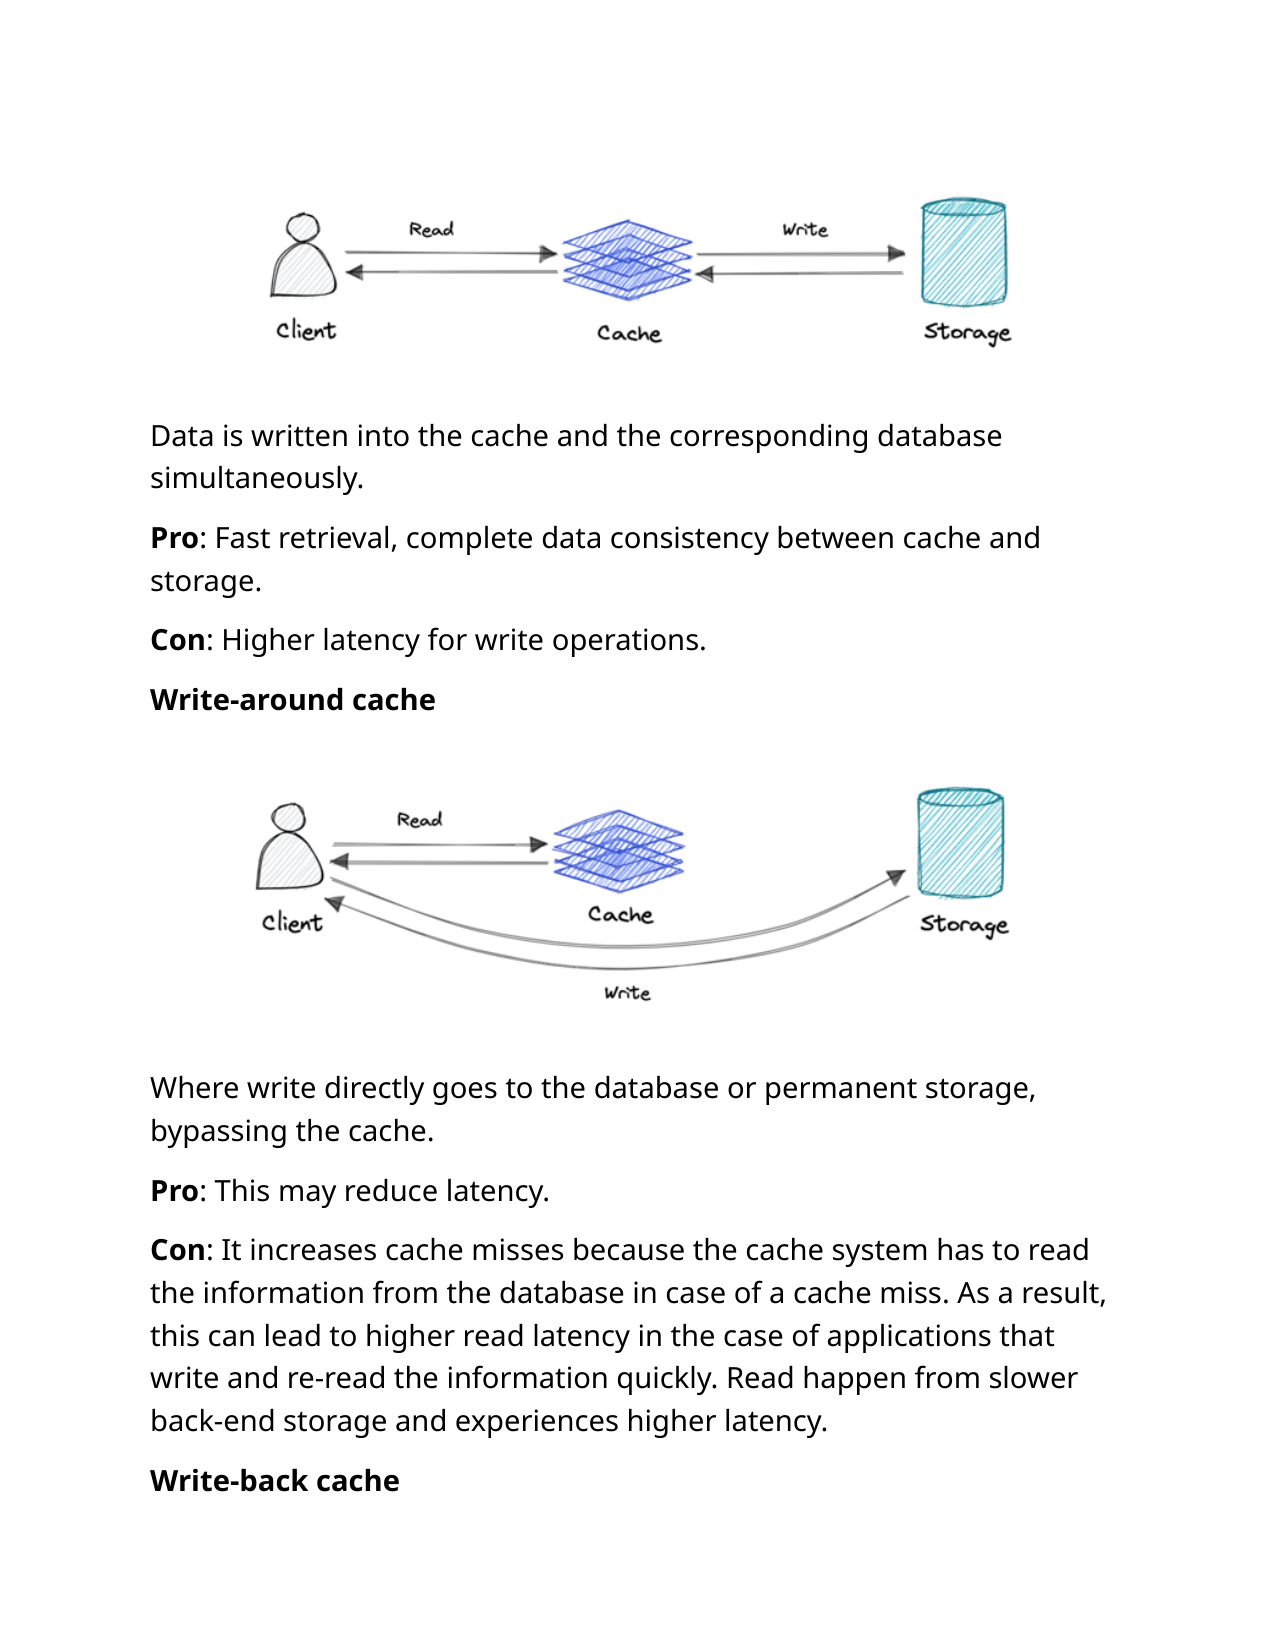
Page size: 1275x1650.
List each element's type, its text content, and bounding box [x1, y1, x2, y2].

text Write-back cache [150, 1460, 1125, 1500]
text Con: It increases cache misses because the cache system has to read the information from the database in case of a cache miss. As a result, this can lead to higher read latency in the case of applications that write and re-read the information quickly. Read happen from slower back-end storage and experiences higher latency. [150, 1229, 1125, 1440]
text Data is written into the cache and the corresponding database simultaneously. [150, 415, 1125, 497]
picture [150, 150, 1125, 396]
text Pro: This may reduce latency. [150, 1170, 1125, 1209]
picture [150, 738, 1125, 1049]
text Write-around cache [150, 679, 1125, 719]
text Where write directly goes to the database or permanent storage, bypassing the cache. [150, 1068, 1125, 1150]
text Con: Higher latency for write operations. [150, 619, 1125, 659]
text Pro: Fast retrieval, complete data consistency between cache and storage. [150, 517, 1125, 600]
